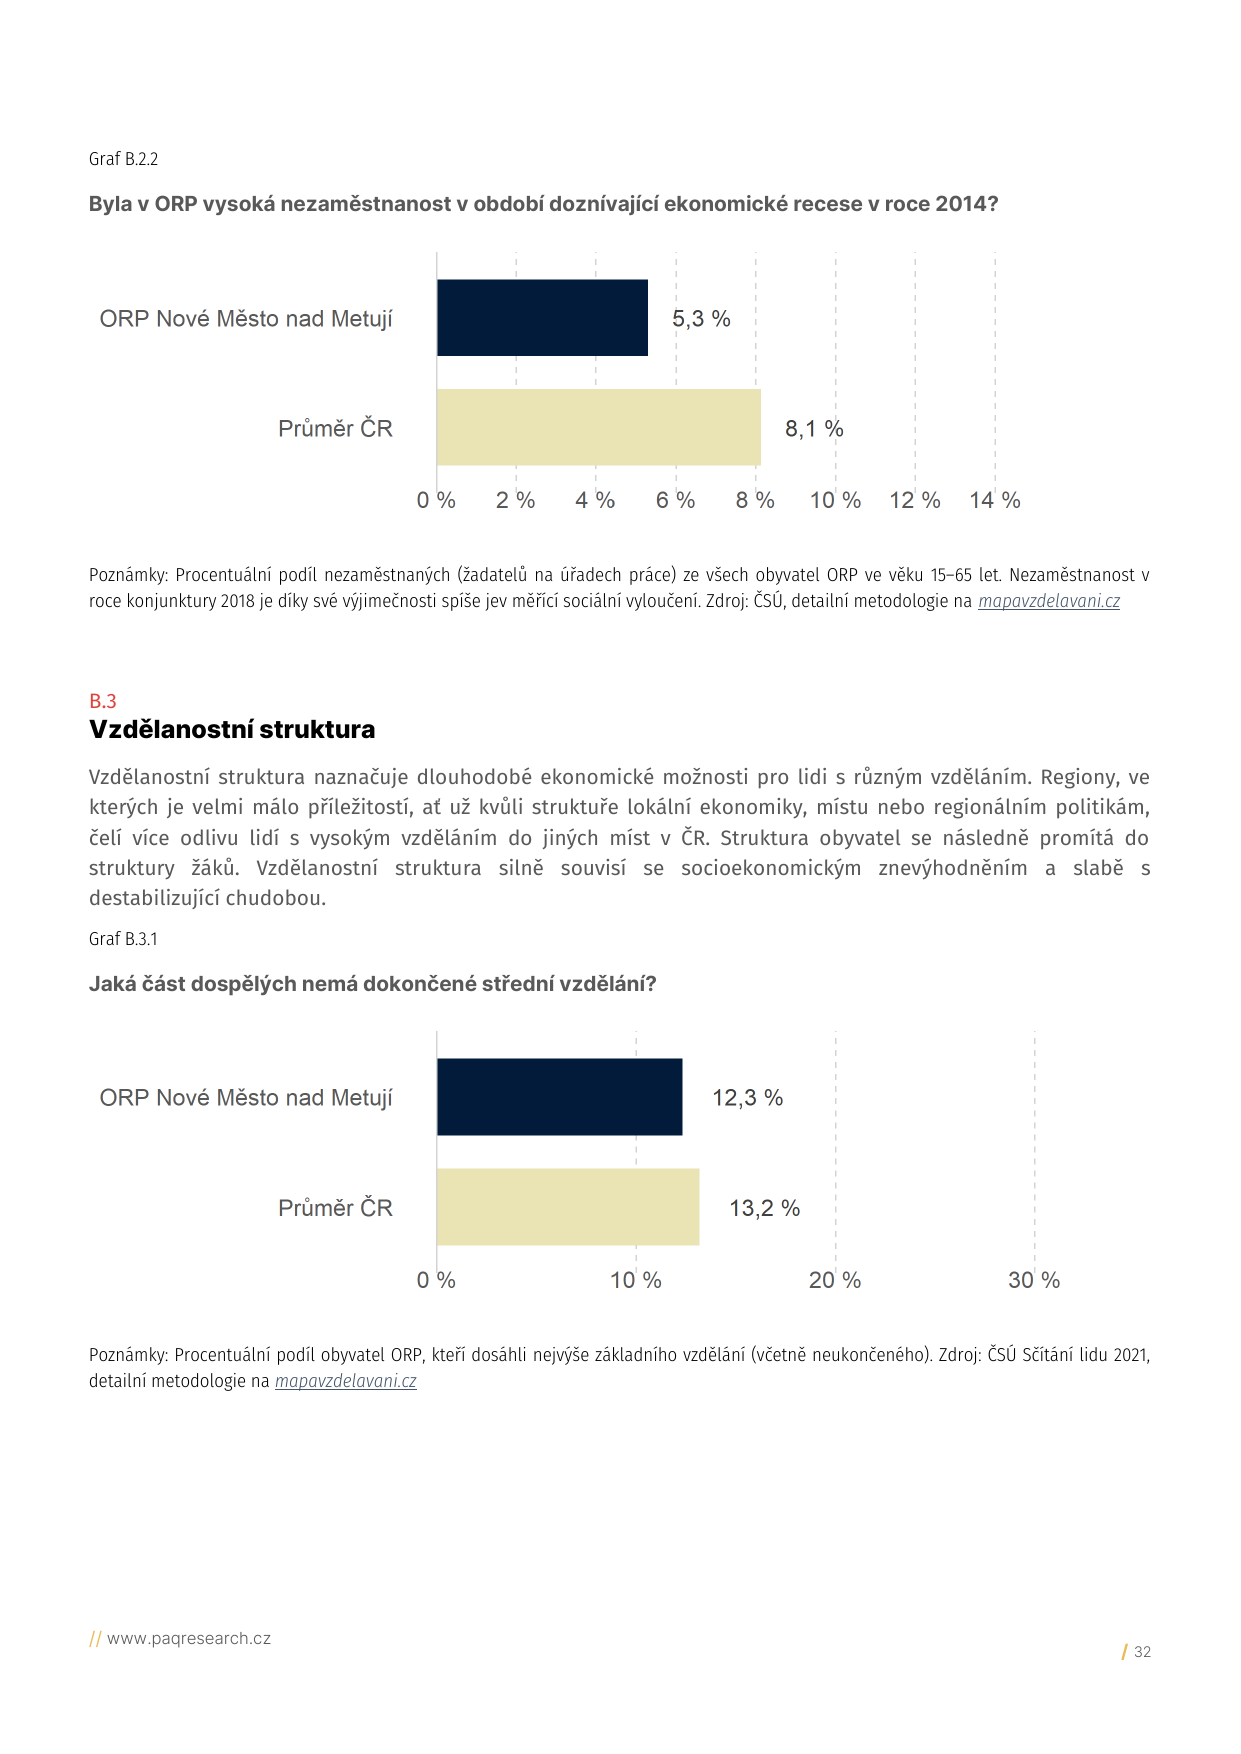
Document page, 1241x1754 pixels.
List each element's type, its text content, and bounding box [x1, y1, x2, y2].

text Graf B.3.1 [89, 927, 1152, 950]
picture [88, 216, 1139, 548]
text Poznámky: Procentuální podíl nezaměstnaných (žadatelů na úřadech práce) ze všech obyvatel ORP ve věku 15–65 let. Nezaměstnanost v roce konjunktury 2018 je díky své výjimečnosti spíše jev měřící sociální vyloučení. Zdroj: ČSÚ, detailní metodologie na mapavzdelavani.cz [89, 564, 1152, 613]
text Vzdělanostní struktura naznačuje dlouhodobé ekonomické možnosti pro lidi s různým vzděláním. Regiony, ve kterých je velmi málo příležitostí, ať už kvůli struktuře lokální ekonomiky, místu nebo regionálním politikám, čelí více odlivu lidí s vysokým vzděláním do jiných míst v ČR. Struktura obyvatel se následně promítá do struktury žáků. Vzdělanostní struktura silně souvisí se socioekonomickým znevýhodněním a slabě s destabilizující chudobou. [89, 760, 1152, 911]
text Byla v ORP vysoká nezaměstnanost v období doznívající ekonomické recese v roce 2014? [89, 186, 1152, 216]
text Poznámky: Procentuální podíl obyvatel ORP, kteří dosáhli nejvýše základního vzdělání (včetně neukončeného). Zdroj: ČSÚ Sčítání lidu 2021, detailní metodologie na mapavzdelavani.cz [89, 1344, 1152, 1392]
text Graf B.2.2 [89, 148, 1152, 170]
text Jaká část dospělých nemá dokončené střední vzdělání? [89, 966, 1152, 996]
subtitle Vzdělanostní struktura [89, 714, 1152, 744]
text B.3 [89, 684, 1152, 714]
picture [88, 996, 1139, 1328]
